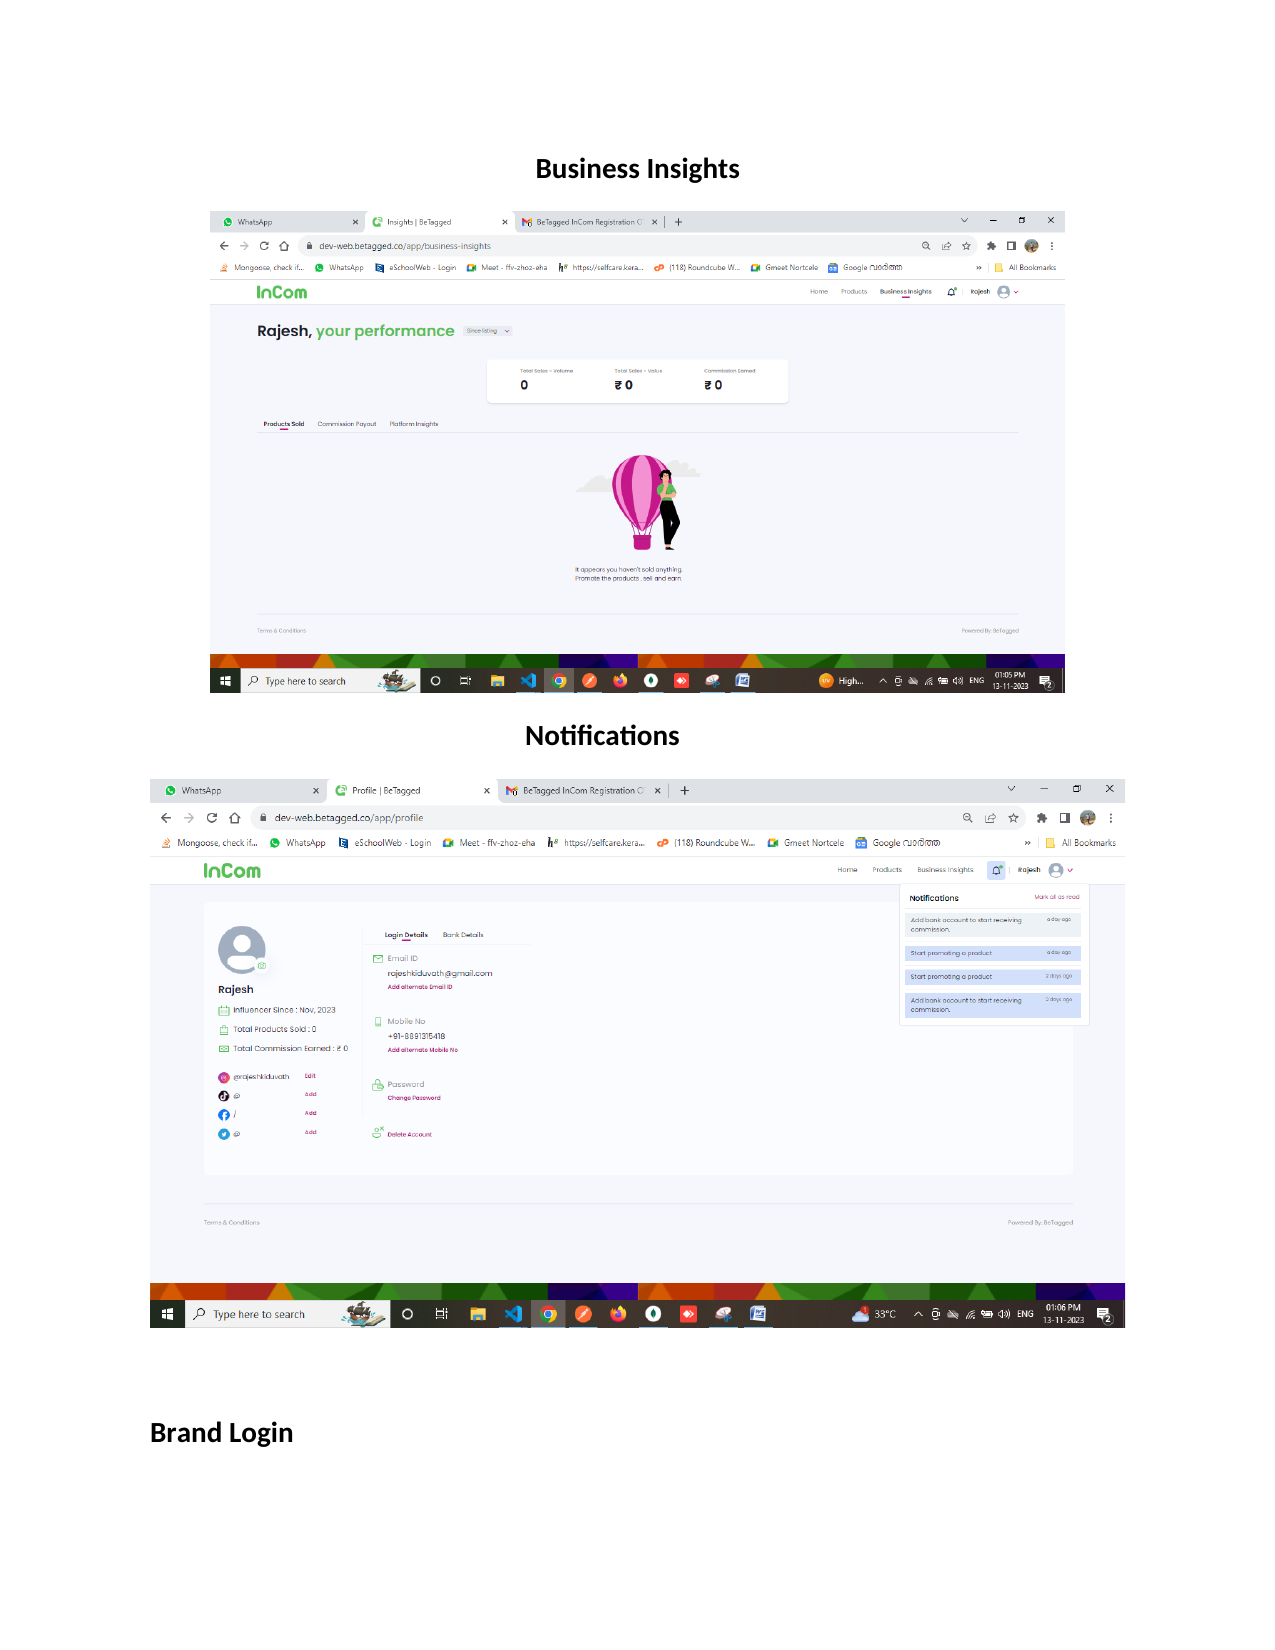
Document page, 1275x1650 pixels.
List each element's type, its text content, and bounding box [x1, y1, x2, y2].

picture [210, 211, 1065, 693]
text Notifications [450, 717, 1125, 753]
text Business Insights [150, 150, 1125, 186]
text Brand Login [150, 1414, 1125, 1449]
picture [150, 779, 1125, 1328]
